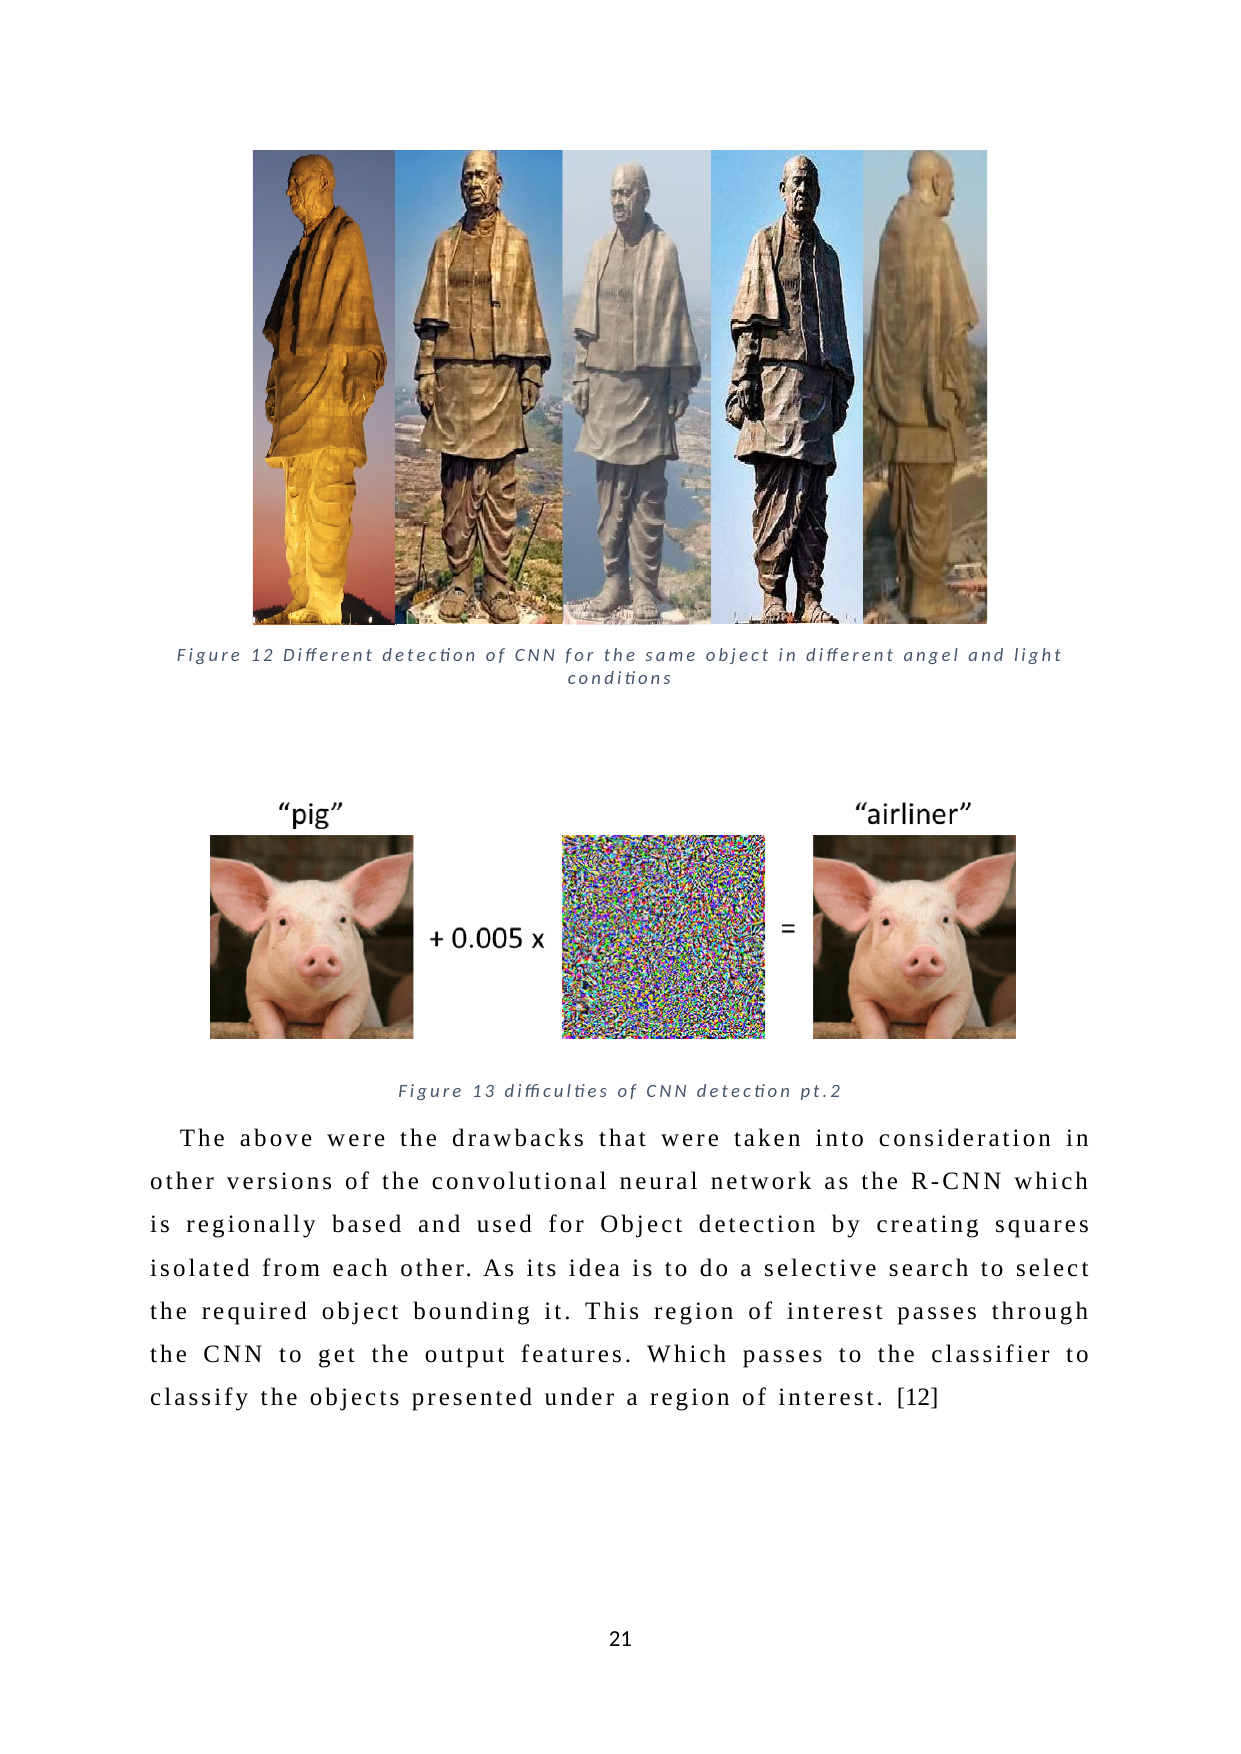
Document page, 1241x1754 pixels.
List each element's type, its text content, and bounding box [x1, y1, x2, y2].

picture [184, 757, 1056, 1061]
text Figure 12 Different detection of CNN for the same object in different angel and light conditions [150, 643, 1090, 689]
picture [252, 150, 988, 625]
text The above were the drawbacks that were taken into consideration in other versions of the convolutional neural network as the R-CNN which is regionally based and used for Object detection by creating squares isolated from each other. As its idea is to do a selective search to select the required object bounding it. This region of interest passes through the CNN to get the output features. Which passes to the classifier to classify the objects presented under a region of interest. [150, 1123, 1090, 1411]
text Figure 13 difficulties of CNN detection pt.2 [150, 1079, 1090, 1102]
